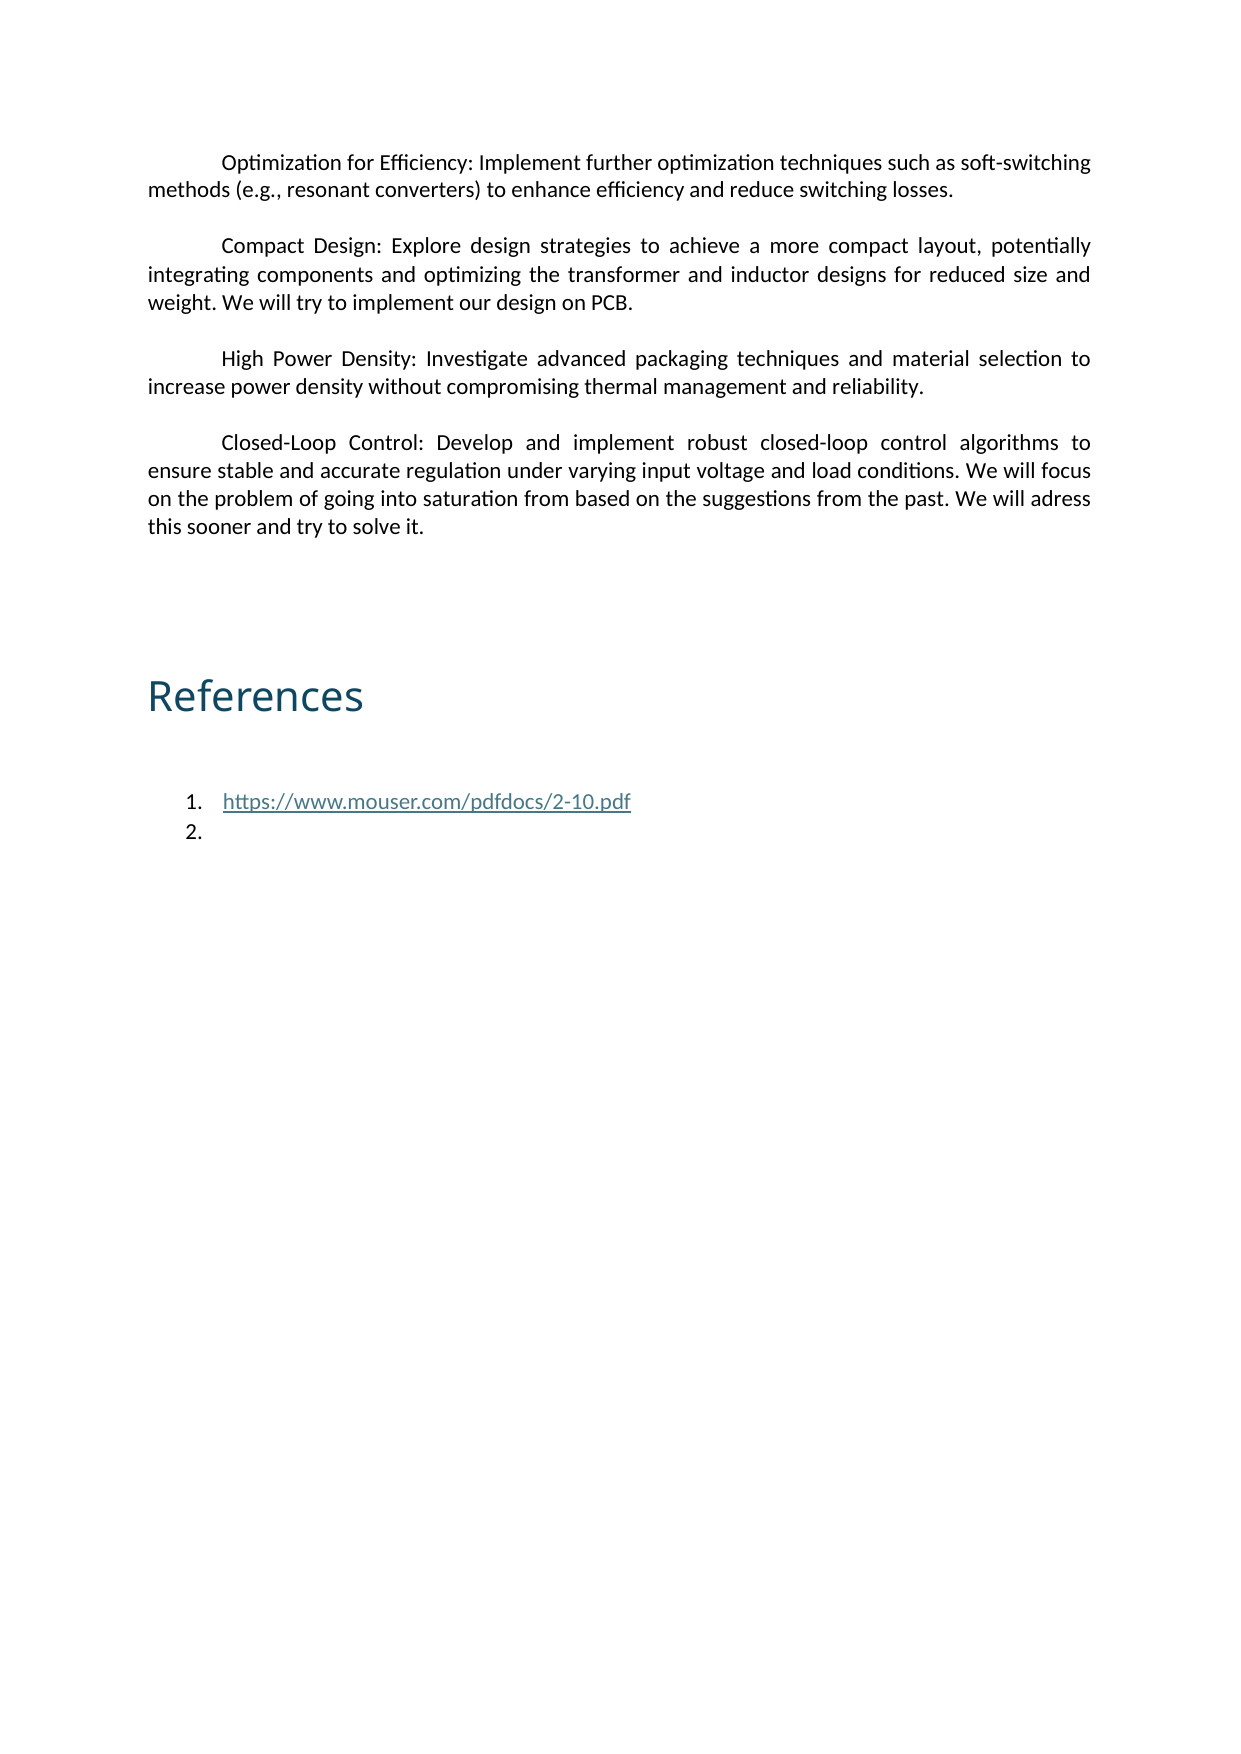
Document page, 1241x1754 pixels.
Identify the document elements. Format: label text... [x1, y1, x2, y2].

text High Power Density: Investigate advanced packaging techniques and material selection to increase power density without compromising thermal management and reliability. [148, 344, 1093, 400]
text Closed-Loop Control: Develop and implement robust closed-loop control algorithms to ensure stable and accurate regulation under varying input voltage and load conditions. We will focus on the problem of going into saturation from based on the suggestions from the past. We will adress this sooner and try to solve it. [148, 428, 1093, 540]
list https://www.mouser.com/pdfdocs/2-10.pdf [185, 787, 1093, 815]
text Optimization for Efficiency: Implement further optimization techniques such as soft-switching methods (e.g., resonant converters) to enhance efficiency and reduce switching losses. [148, 148, 1093, 204]
text Compact Design: Explore design strategies to achieve a more compact layout, potentially integrating components and optimizing the transformer and inductor designs for reduced size and weight. We will try to implement our design on PCB. [148, 232, 1093, 316]
subtitle References [148, 667, 1093, 724]
